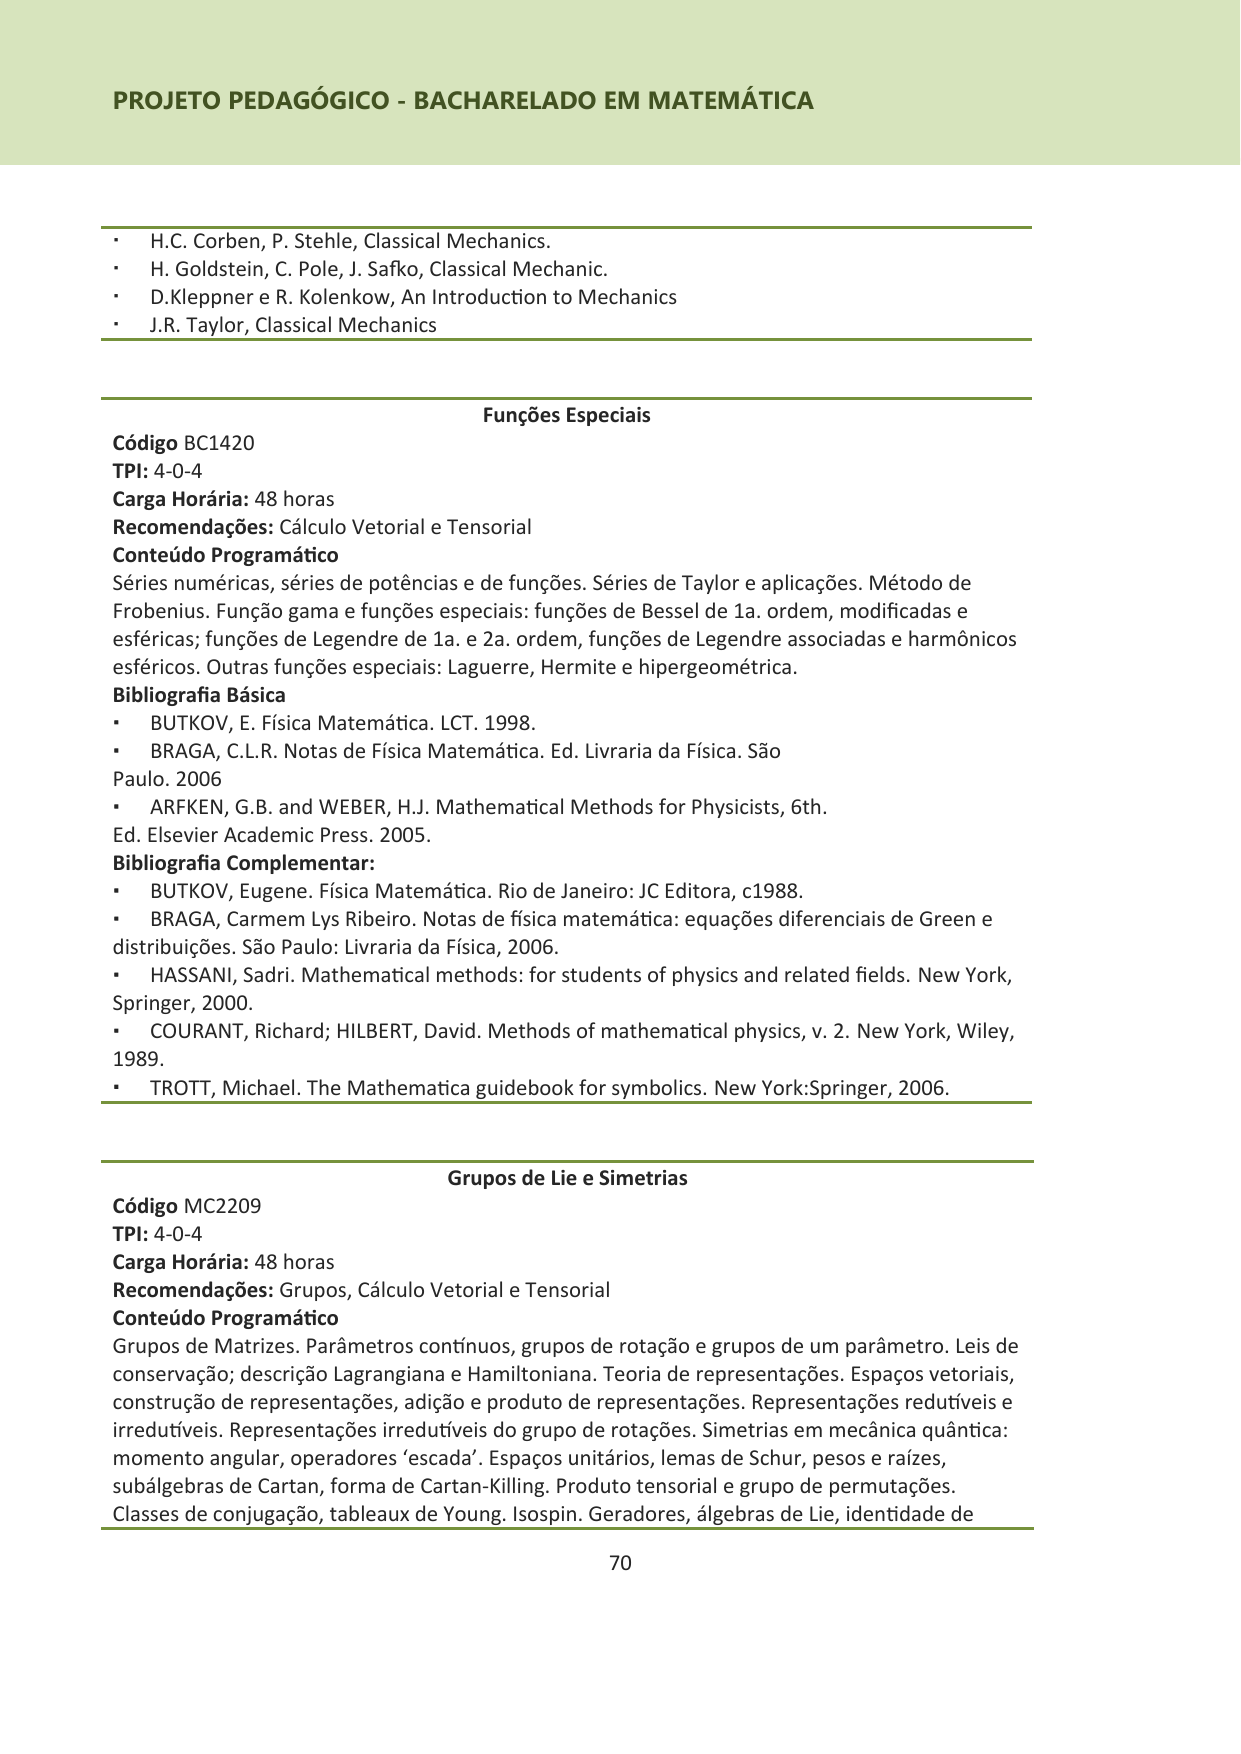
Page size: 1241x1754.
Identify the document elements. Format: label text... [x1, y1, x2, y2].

table_header Funções Especiais [101, 400, 1032, 428]
table_cell Código BC1420 TPI: 4-0-4 Carga Horária: 48 horas Recomendações: Cálculo Vetorial e Tensorial Conteúdo Programático Séries numéricas, séries de potências e de funções. Séries de Taylor e aplicações. Método de Frobenius. Função gama e funções especiais: funções de Bessel de 1a. ordem, modificadas e esféricas; funções de Legendre de 1a. e 2a. ordem, funções de Legendre associadas e harmônicos esféricos. Outras funções especiais: Laguerre, Hermite e hipergeométrica. Bibliografia Básica BUTKOV, E. Física Matemática. LCT. 1998. BRAGA, C.L.R. Notas de Física Matemática. Ed. Livraria da Física. São Paulo. 2006 ARFKEN, G.B. and WEBER, H.J. Mathematical Methods for Physicists, 6th. Ed. Elsevier Academic Press. 2005. Bibliografia Complementar: BUTKOV, Eugene. Física Matemática. Rio de Janeiro: JC Editora, c1988. BRAGA, Carmem Lys Ribeiro. Notas de física matemática: equações diferenciais de Green e distribuições. São Paulo: Livraria da Física, 2006. HASSANI, Sadri. Mathematical methods: for students of physics and related fields. New York, Springer, 2000. COURANT, Richard; HILBERT, David. Methods of mathematical physics, v. 2. New York, Wiley, 1989. TROTT, Michael. The Mathematica guidebook for symbolics. New York:Springer, 2006. [101, 428, 1032, 1101]
table_header Grupos de Lie e Simetrias [101, 1163, 1034, 1191]
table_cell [101, 1191, 1034, 1527]
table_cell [101, 229, 1032, 338]
